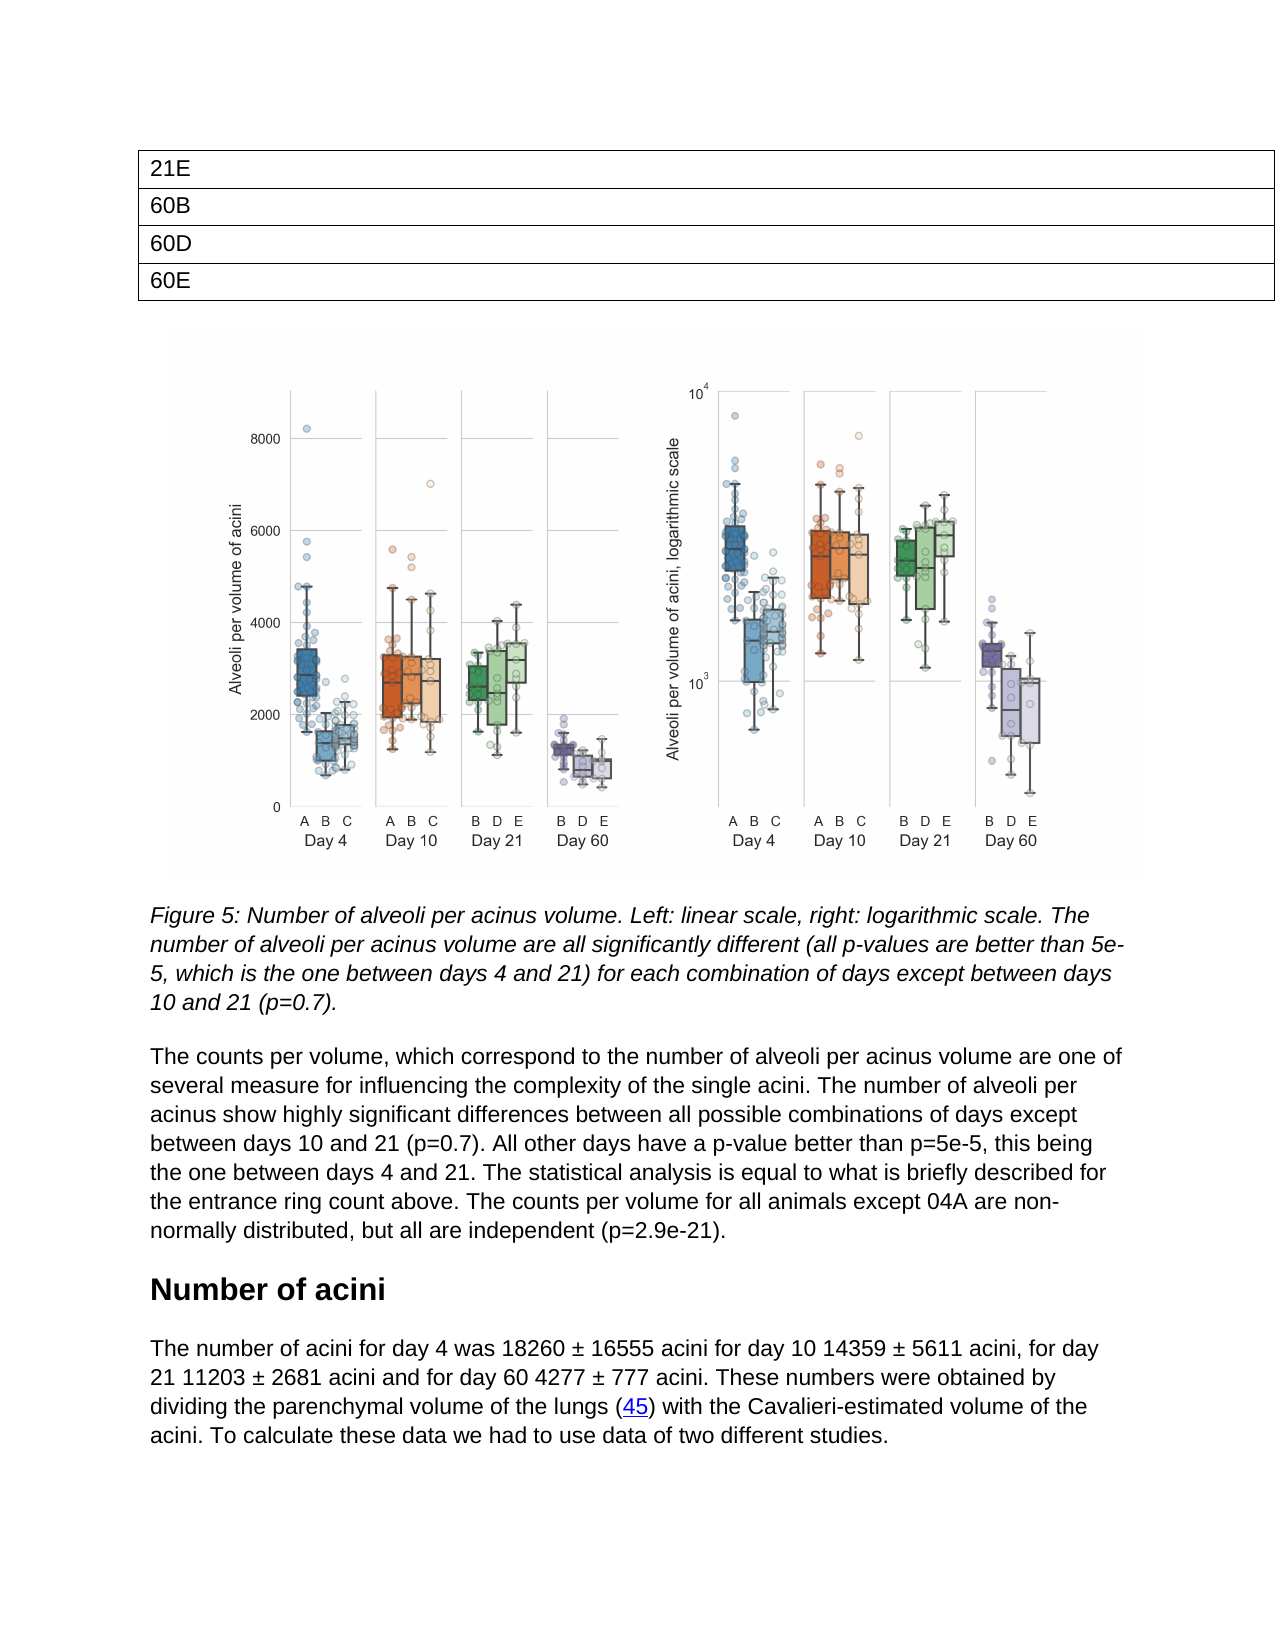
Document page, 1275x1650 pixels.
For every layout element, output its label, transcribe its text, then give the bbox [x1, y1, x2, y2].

table_cell 60D [139, 226, 1274, 262]
subtitle Number of acini [150, 1271, 1125, 1306]
table_cell 21E [139, 151, 1274, 187]
table_cell 60E [139, 264, 1274, 300]
text The counts per volume, which correspond to the number of alveoli per acinus volume are one of several measure for influencing the complexity of the single acini. The number of alveoli per acinus show highly significant differences between all possible combinations of days except between days 10 and 21 (p=0.7). All other days have a p-value better than p=5e-5, this being the one between days 4 and 21. The statistical analysis is equal to what is briefly described for the entrance ring count above. The counts per volume for all animals except 04A are non-normally distributed, but all are independent (p=2.9e-21). [150, 1043, 1125, 1243]
table_cell 60B [139, 189, 1274, 225]
text The number of acini for day 4 was 18260 ± 16555 acini for day 10 14359 ± 5611 acini, for day 21 11203 ± 2681 acini and for day 60 4277 ± 777 acini. These numbers were obtained by dividing the parenchymal volume of the lungs (45) with the Cavalieri-estimated volume of the acini. To calculate these data we had to use data of two different studies. [150, 1335, 1125, 1448]
picture [168, 326, 1144, 875]
text Figure 5: Number of alveoli per acinus volume. Left: linear scale, right: logarithmic scale. The number of alveoli per acinus volume are all significantly different (all p-values are better than 5e-5, which is the one between days 4 and 21) for each combination of days except between days 10 and 21 (p=0.7). [150, 902, 1125, 1015]
